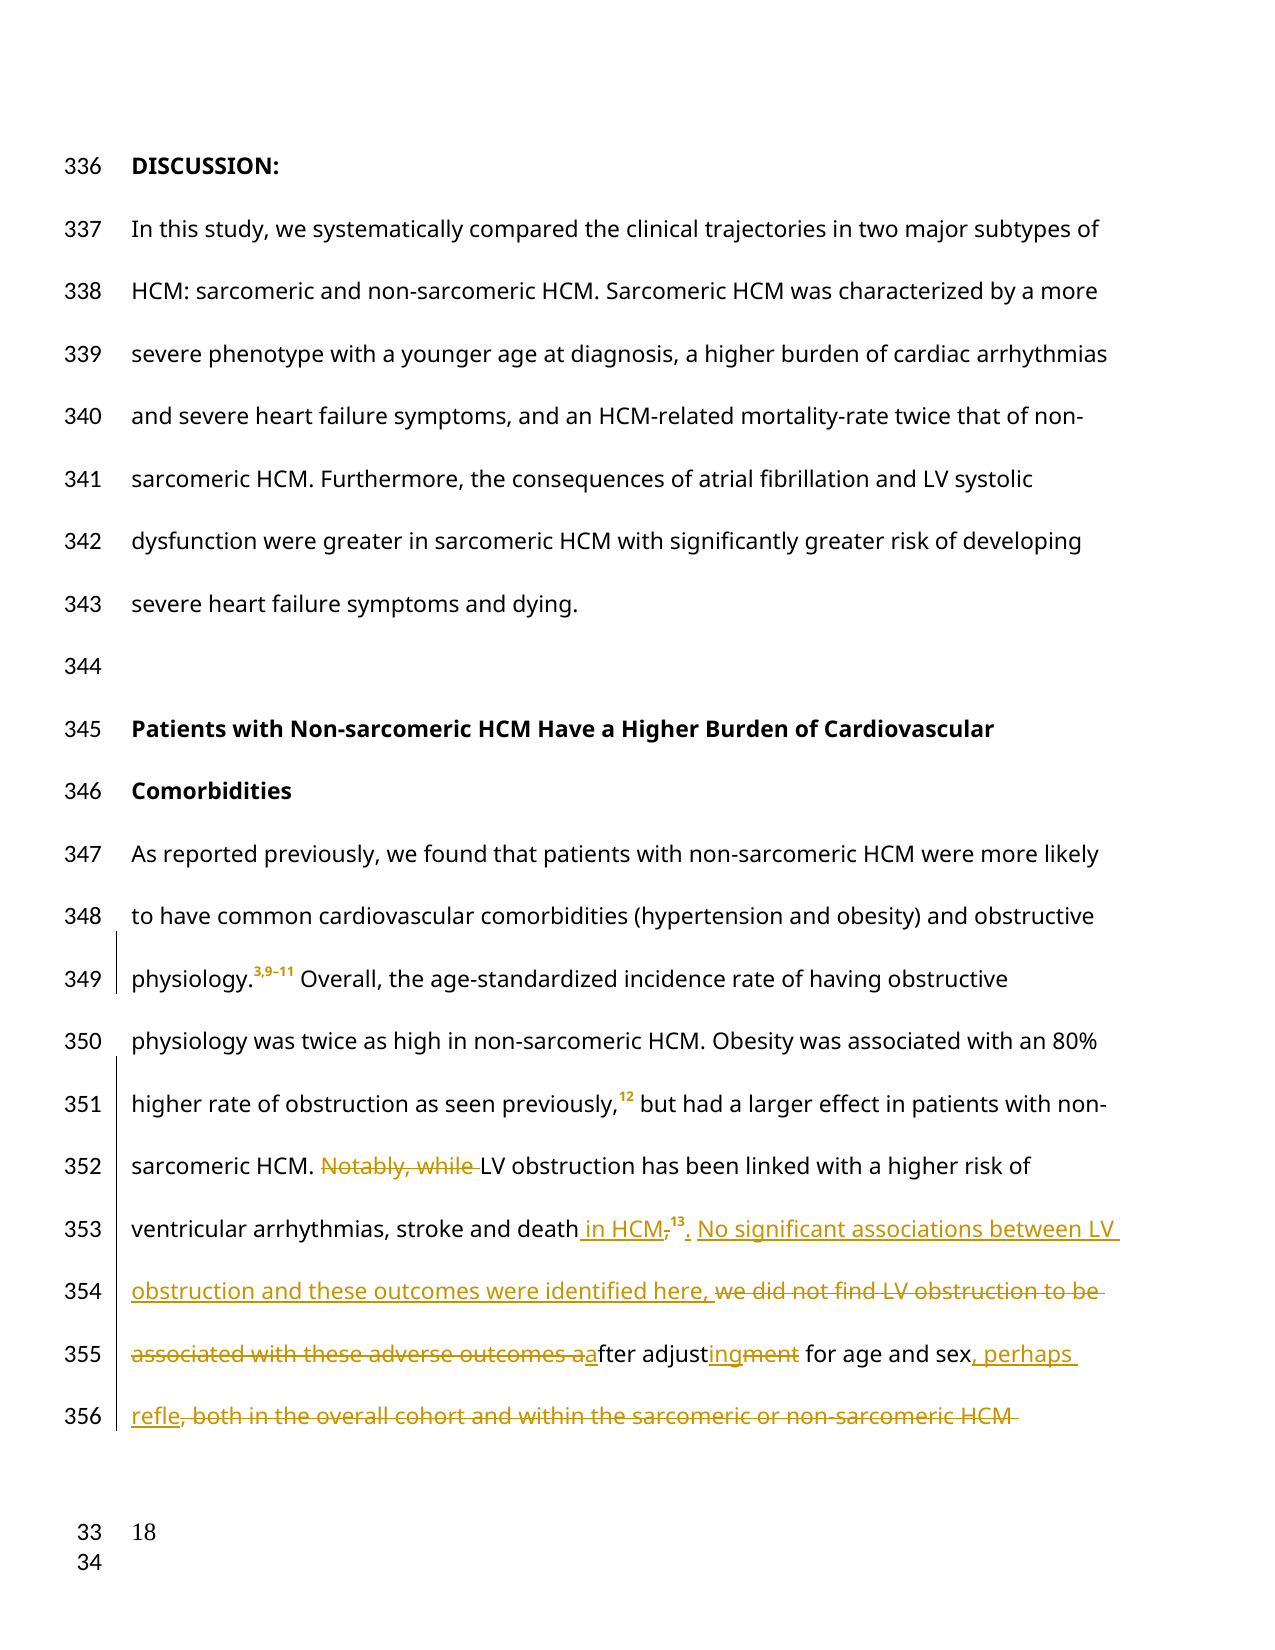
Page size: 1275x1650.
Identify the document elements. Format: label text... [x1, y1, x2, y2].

text Patients with Non-sarcomeric HCM Have a Higher Burden of Cardiovascular Comorbidities [131, 712, 1125, 806]
text In this study, we systematically compared the clinical trajectories in two major subtypes of HCM: sarcomeric and non-sarcomeric HCM. Sarcomeric HCM was characterized by a more severe phenotype with a younger age at diagnosis, a higher burden of cardiac arrhythmias and severe heart failure symptoms, and an HCM-related mortality-rate twice that of non-sarcomeric HCM. Furthermore, the consequences of atrial fibrillation and LV systolic dysfunction were greater in sarcomeric HCM with significantly greater risk of developing severe heart failure symptoms and dying. [131, 212, 1125, 619]
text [131, 837, 1125, 1431]
text DISCUSSION: [131, 150, 1125, 181]
